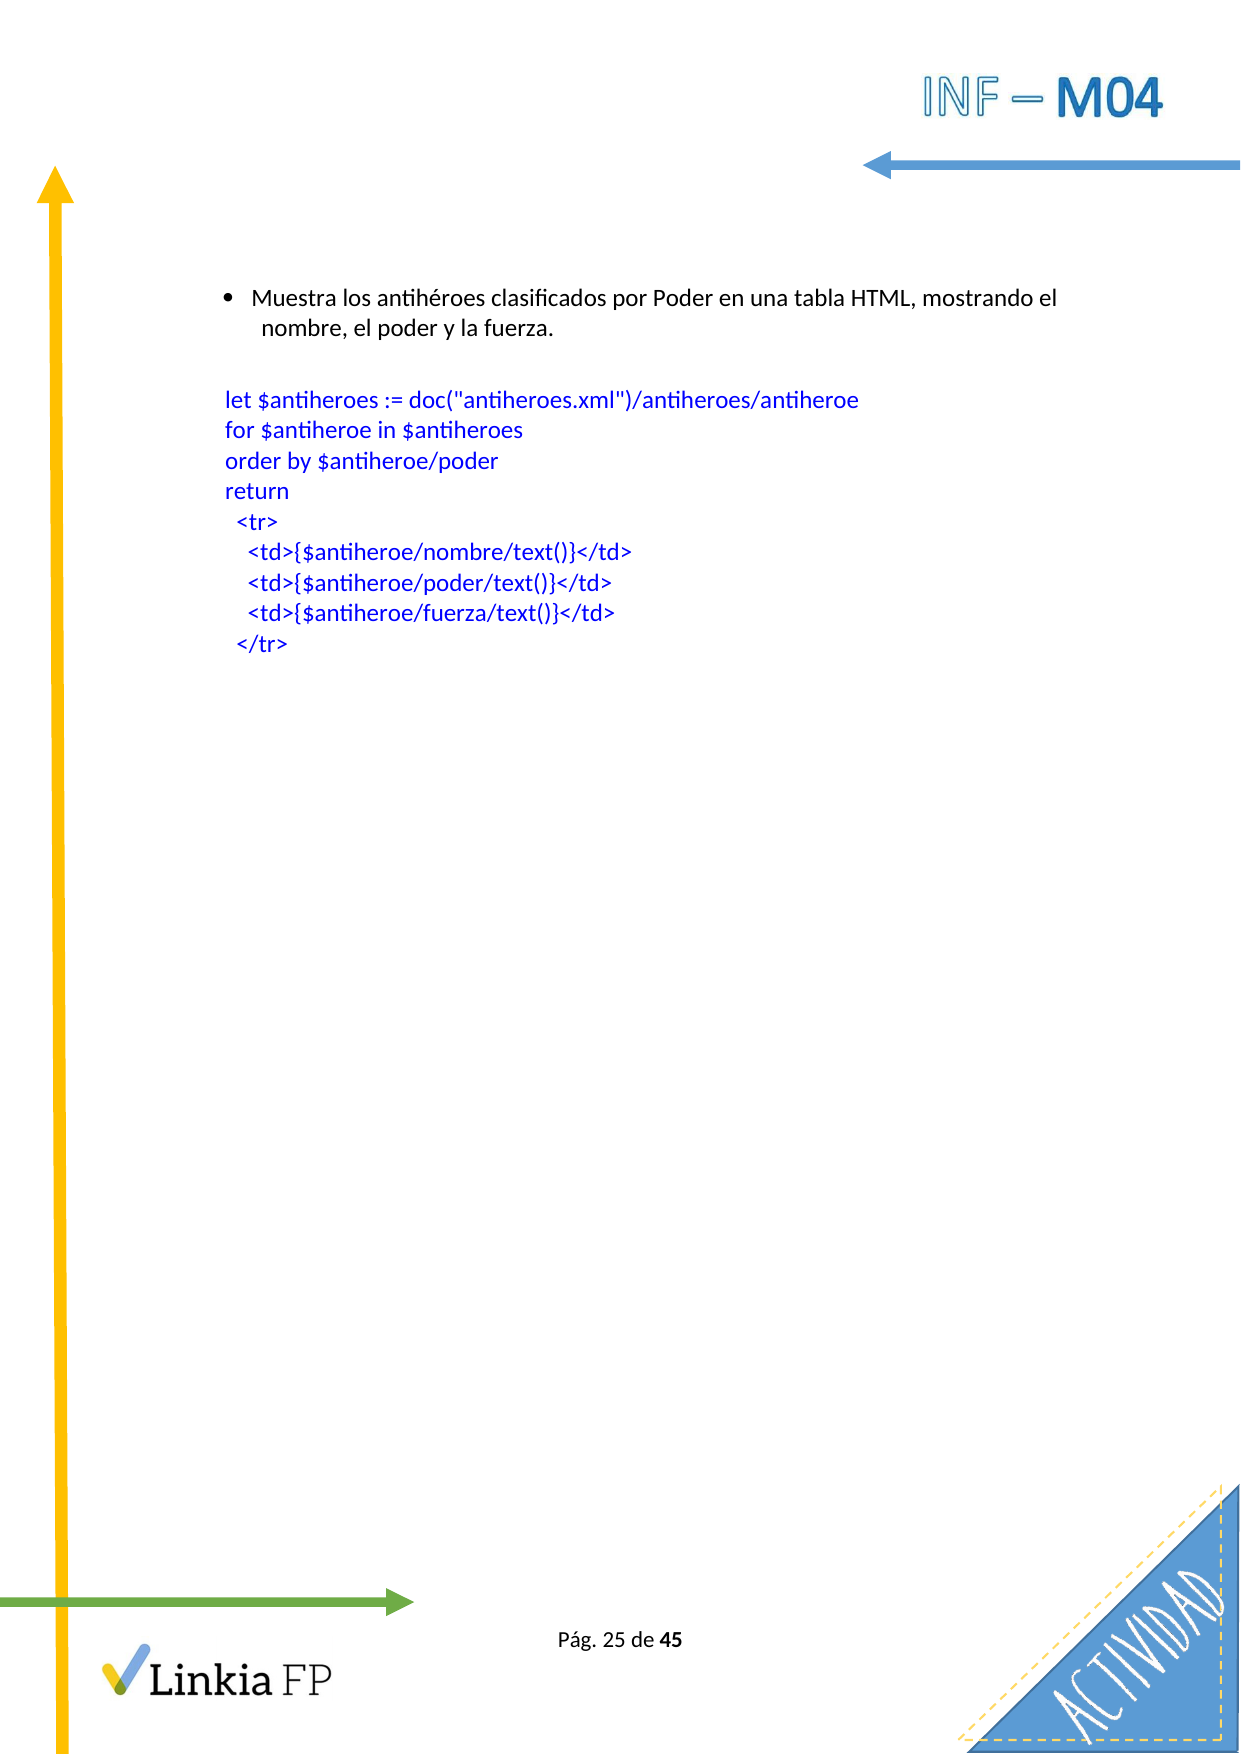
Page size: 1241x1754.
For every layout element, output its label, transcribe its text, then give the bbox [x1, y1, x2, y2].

text </tr> [150, 628, 1161, 658]
text for $antiheroe in $antiheroes [150, 414, 1161, 445]
picture [1040, 1554, 1238, 1753]
picture [101, 1636, 333, 1701]
text <td>{$antiheroe/fuerza/text()}</td> [150, 597, 1161, 628]
picture [921, 73, 1001, 119]
text order by $antiheroe/poder [150, 445, 1161, 475]
text <tr> [150, 506, 1161, 536]
list Muestra los antihéroes clasificados por Poder en una tabla HTML, mostrando el nombre, el poder y la fuerza. [223, 282, 1058, 343]
picture [1055, 73, 1166, 120]
text <td>{$antiheroe/poder/text()}</td> [150, 567, 1161, 597]
text let $antiheroes := doc("antiheroes.xml")/antiheroes/antiheroe [150, 384, 1161, 414]
text return [150, 475, 1161, 506]
text <td>{$antiheroe/nombre/text()}</td> [150, 536, 1161, 567]
picture [1008, 92, 1046, 105]
